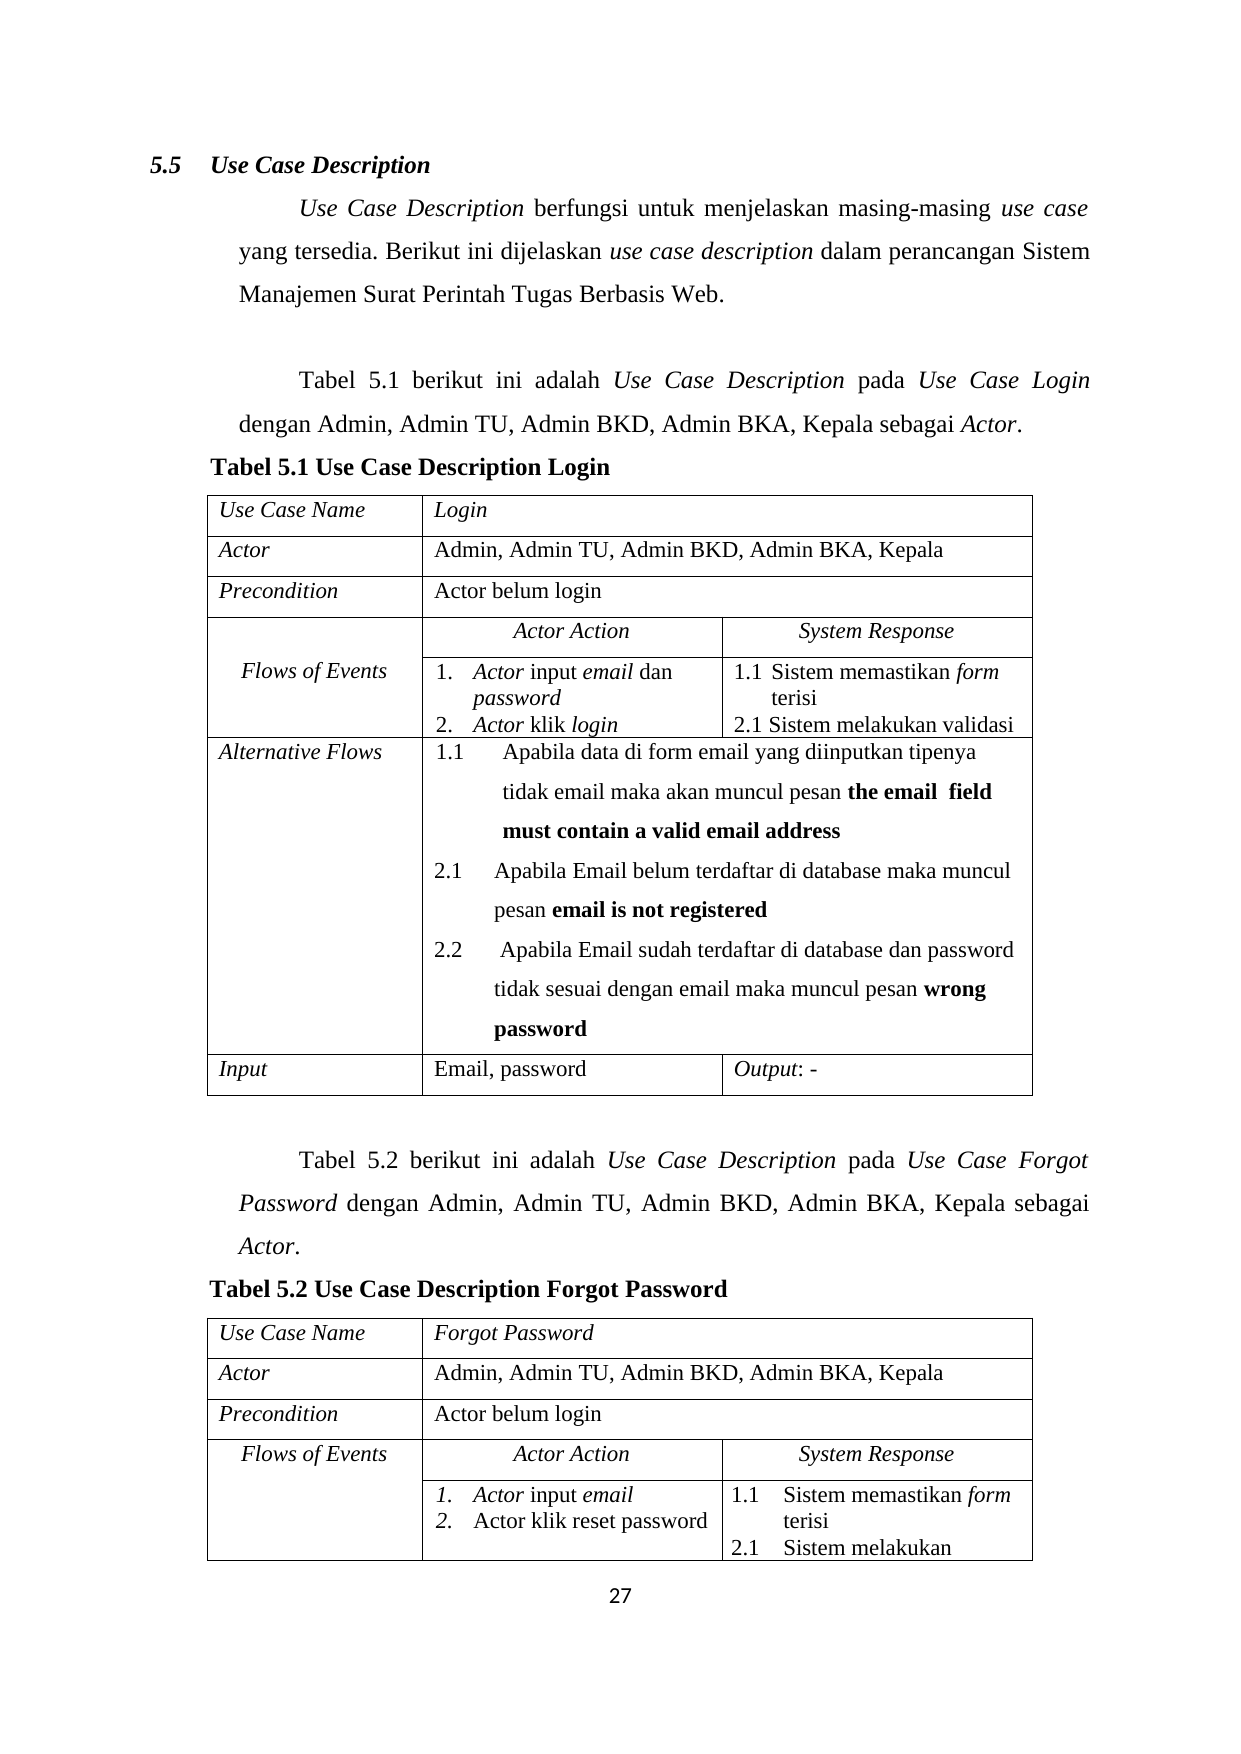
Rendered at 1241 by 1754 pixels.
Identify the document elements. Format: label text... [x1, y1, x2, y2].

table_cell Output: - [723, 1055, 1032, 1094]
table_cell System Response [723, 1440, 1032, 1480]
table_cell Input [208, 1055, 422, 1094]
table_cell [423, 1481, 722, 1560]
table_cell Actor belum login [423, 577, 1032, 617]
text Tabel 5.1 berikut ini adalah Use Case Description pada Use Case Login dengan Admin, Admin TU, Admin BKD, Admin BKA, Kepala sebagai Actor. [239, 366, 1090, 437]
text Tabel 5.2 berikut ini adalah Use Case Description pada Use Case Forgot Password dengan Admin, Admin TU, Admin BKD, Admin BKA, Kepala sebagai Actor. [239, 1145, 1090, 1260]
table_header Use Case Name [208, 1319, 422, 1358]
table_cell Apabila data di form email yang diinputkan tipenya tidak email maka akan muncul pesan the email field must contain a valid email address Apabila Email belum terdaftar di database maka muncul pesan email is not registered Apabila Email sudah terdaftar di database dan password tidak sesuai dengan email maka muncul pesan wrong password [423, 738, 1032, 1054]
table_header Login [423, 496, 1032, 536]
table_cell Admin, Admin TU, Admin BKD, Admin BKA, Kepala [423, 537, 1032, 576]
table_cell Email, password [423, 1055, 722, 1094]
table_cell Precondition [208, 1400, 422, 1439]
table_cell Actor [208, 1359, 422, 1399]
table_cell Precondition [208, 577, 422, 617]
text Tabel 5.1 Use Case Description Login [135, 452, 1090, 481]
text Tabel 5.2 Use Case Description Forgot Password [209, 1274, 1090, 1303]
table_cell Alternative Flows [208, 738, 422, 1054]
table_cell System Response [723, 618, 1032, 657]
table_cell Actor belum login [423, 1400, 1032, 1439]
table_cell Actor Action [423, 1440, 722, 1480]
table_cell Flows of Events [208, 618, 422, 737]
table_cell Flows of Events [208, 1440, 422, 1560]
table_cell Admin, Admin TU, Admin BKD, Admin BKA, Kepala [423, 1359, 1032, 1399]
table_cell Sistem memastikan form terisi Sistem melakukan validasi [723, 658, 1032, 737]
table_header Use Case Name [208, 496, 422, 536]
table_header Forgot Password [423, 1319, 1032, 1358]
text Use Case Description berfungsi untuk menjelaskan masing-masing use case yang tersedia. Berikut ini dijelaskan use case description dalam perancangan Sistem Manajemen Surat Perintah Tugas Berbasis Web. [239, 193, 1090, 308]
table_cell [723, 1481, 1032, 1560]
table_cell Actor [208, 537, 422, 576]
table_cell Actor input email dan password Actor klik login [423, 658, 722, 737]
table_cell Actor Action [423, 618, 722, 657]
subtitle Use Case Description [150, 150, 1090, 179]
